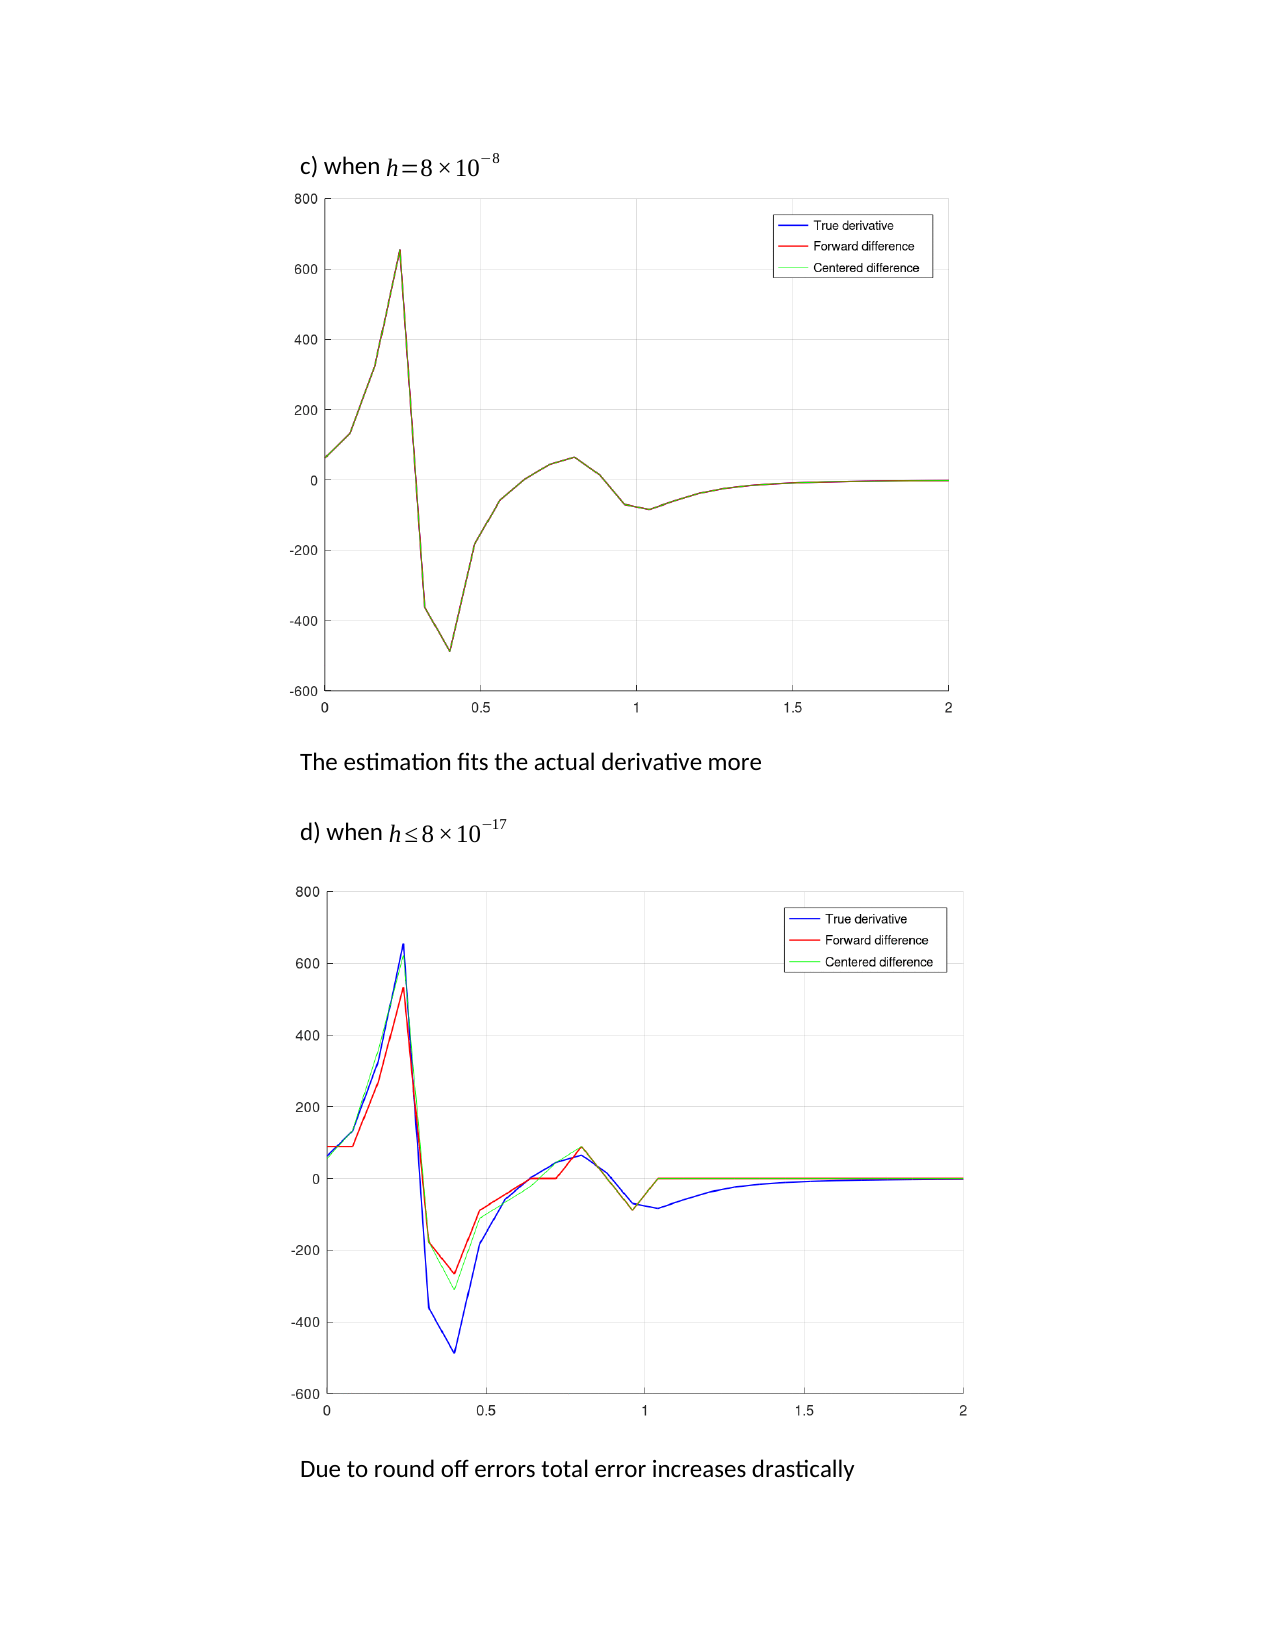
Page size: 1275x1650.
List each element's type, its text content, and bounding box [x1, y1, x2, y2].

picture [220, 153, 1025, 757]
list d) when [300, 816, 1125, 847]
picture [220, 845, 1041, 1461]
list c) when [300, 150, 1125, 181]
list The estimation fits the actual derivative more [300, 746, 1125, 776]
list Due to round off errors total error increases drastically [300, 1453, 1125, 1483]
